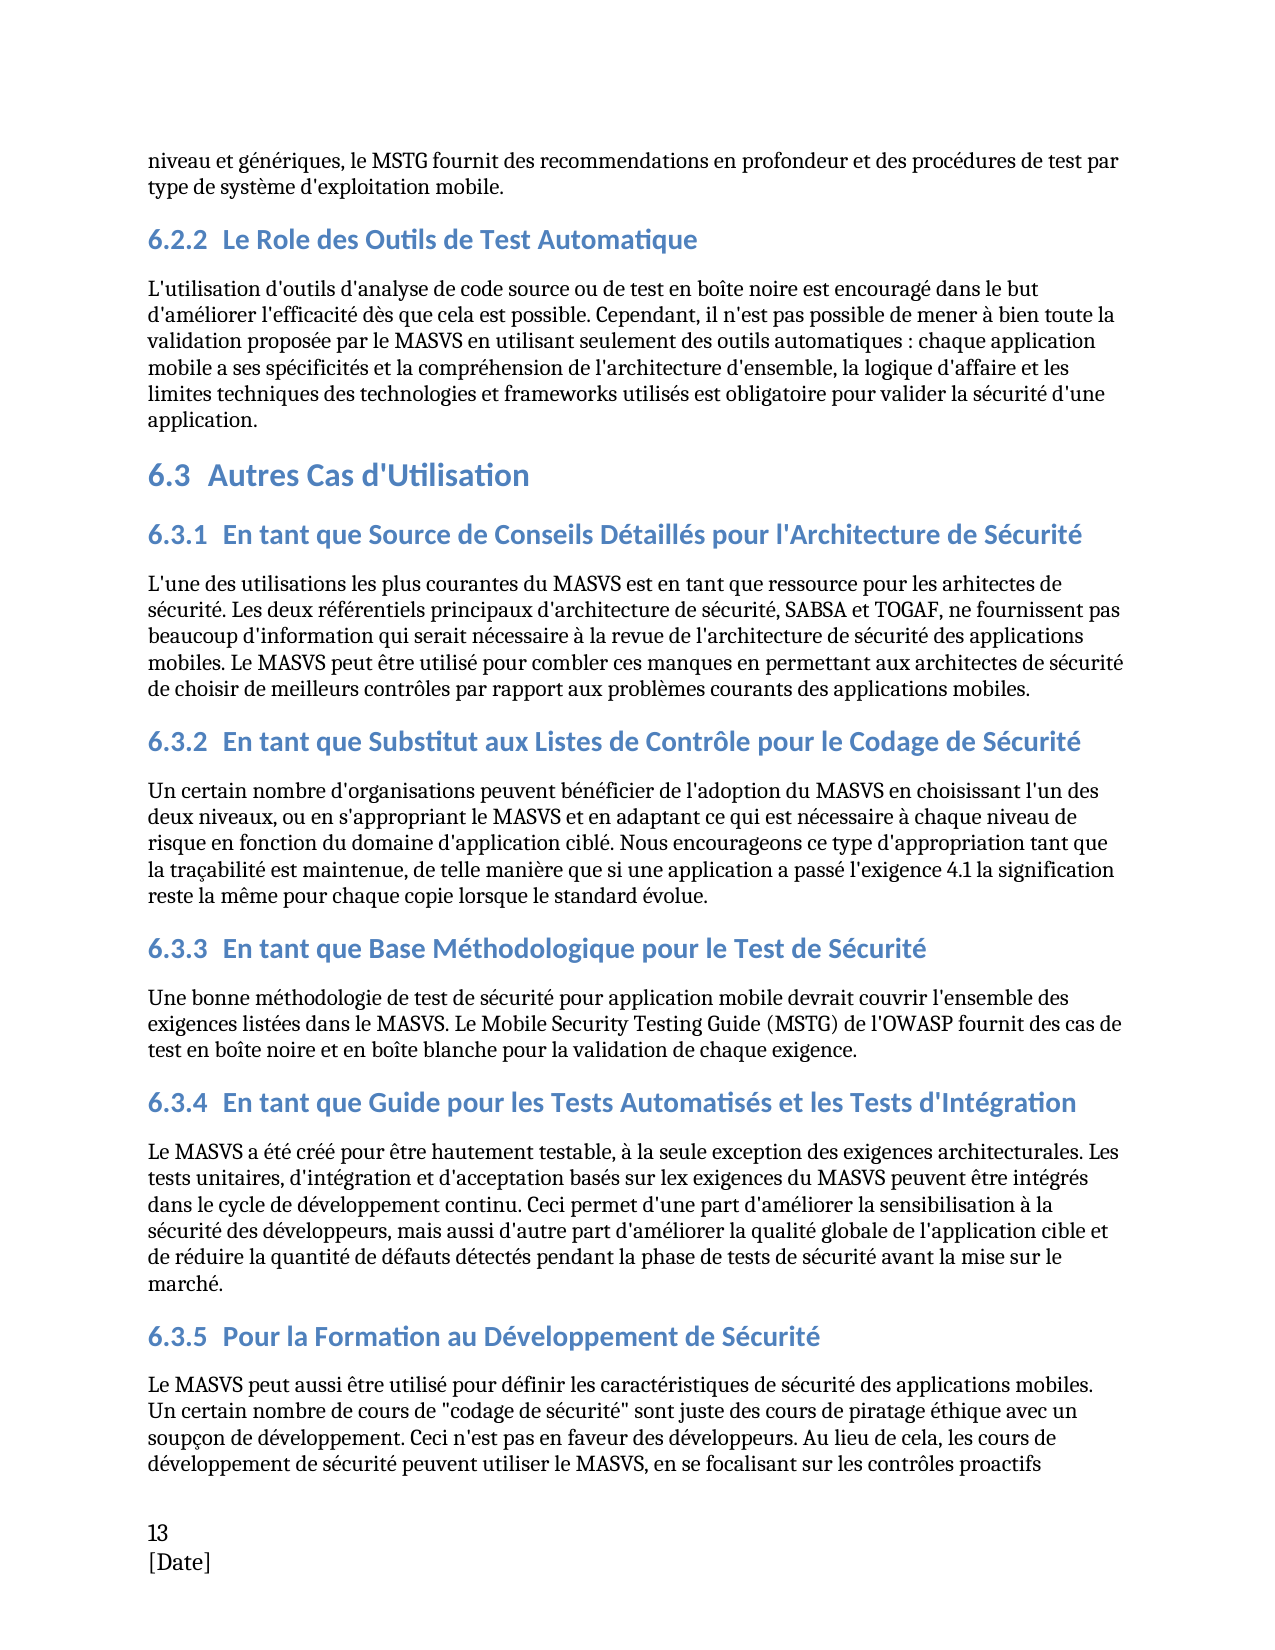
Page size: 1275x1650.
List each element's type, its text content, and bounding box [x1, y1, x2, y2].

subtitle Autres Cas d'Utilisation [148, 454, 1127, 495]
subtitle Pour la Formation au Développement de Sécurité [148, 1318, 1127, 1353]
subtitle En tant que Substitut aux Listes de Contrôle pour le Codage de Sécurité [148, 723, 1127, 759]
subtitle En tant que Base Méthodologique pour le Test de Sécurité [148, 930, 1127, 966]
text Le MASVS a été créé pour être hautement testable, à la seule exception des exigences architecturales. Les tests unitaires, d'intégration et d'acceptation basés sur lex exigences du MASVS peuvent être intégrés dans le cycle de développement continu. Ceci permet d'une part d'améliorer la sensibilisation à la sécurité des développeurs, mais aussi d'autre part d'améliorer la qualité globale de l'application cible et de réduire la quantité de défauts détectés pendant la phase de tests de sécurité avant la mise sur le marché. [148, 1139, 1127, 1297]
text Une bonne méthodologie de test de sécurité pour application mobile devrait couvrir l'ensemble des exigences listées dans le MASVS. Le Mobile Security Testing Guide (MSTG) de l'OWASP fournit des cas de test en boîte noire et en boîte blanche pour la validation de chaque exigence. [148, 984, 1127, 1063]
text Un certain nombre d'organisations peuvent bénéficier de l'adoption du MASVS en choisissant l'un des deux niveaux, ou en s'appropriant le MASVS et en adaptant ce qui est nécessaire à chaque niveau de risque en fonction du domaine d'application ciblé. Nous encourageons ce type d'appropriation tant que la traçabilité est maintenue, de telle manière que si une application a passé l'exigence 4.1 la signification reste la même pour chaque copie lorsque le standard évolue. [148, 777, 1127, 909]
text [148, 1372, 1127, 1477]
text L'une des utilisations les plus courantes du MASVS est en tant que ressource pour les arhitectes de sécurité. Les deux référentiels principaux d'architecture de sécurité, SABSA et TOGAF, ne fournissent pas beaucoup d'information qui serait nécessaire à la revue de l'architecture de sécurité des applications mobiles. Le MASVS peut être utilisé pour combler ces manques en permettant aux architectes de sécurité de choisir de meilleurs contrôles par rapport aux problèmes courants des applications mobiles. [148, 570, 1127, 702]
text L'utilisation d'outils d'analyse de code source ou de test en boîte noire est encouragé dans le but d'améliorer l'efficacité dès que cela est possible. Cependant, il n'est pas possible de mener à bien toute la validation proposée par le MASVS en utilisant seulement des outils automatiques : chaque application mobile a ses spécificités et la compréhension de l'architecture d'ensemble, la logique d'affaire et les limites techniques des technologies et frameworks utilisés est obligatoire pour valider la sécurité d'une application. [148, 276, 1127, 434]
subtitle Le Role des Outils de Test Automatique [148, 221, 1127, 257]
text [148, 148, 1127, 200]
subtitle En tant que Guide pour les Tests Automatisés et les Tests d'Intégration [148, 1084, 1127, 1120]
subtitle En tant que Source de Conseils Détaillés pour l'Architecture de Sécurité [148, 516, 1127, 552]
